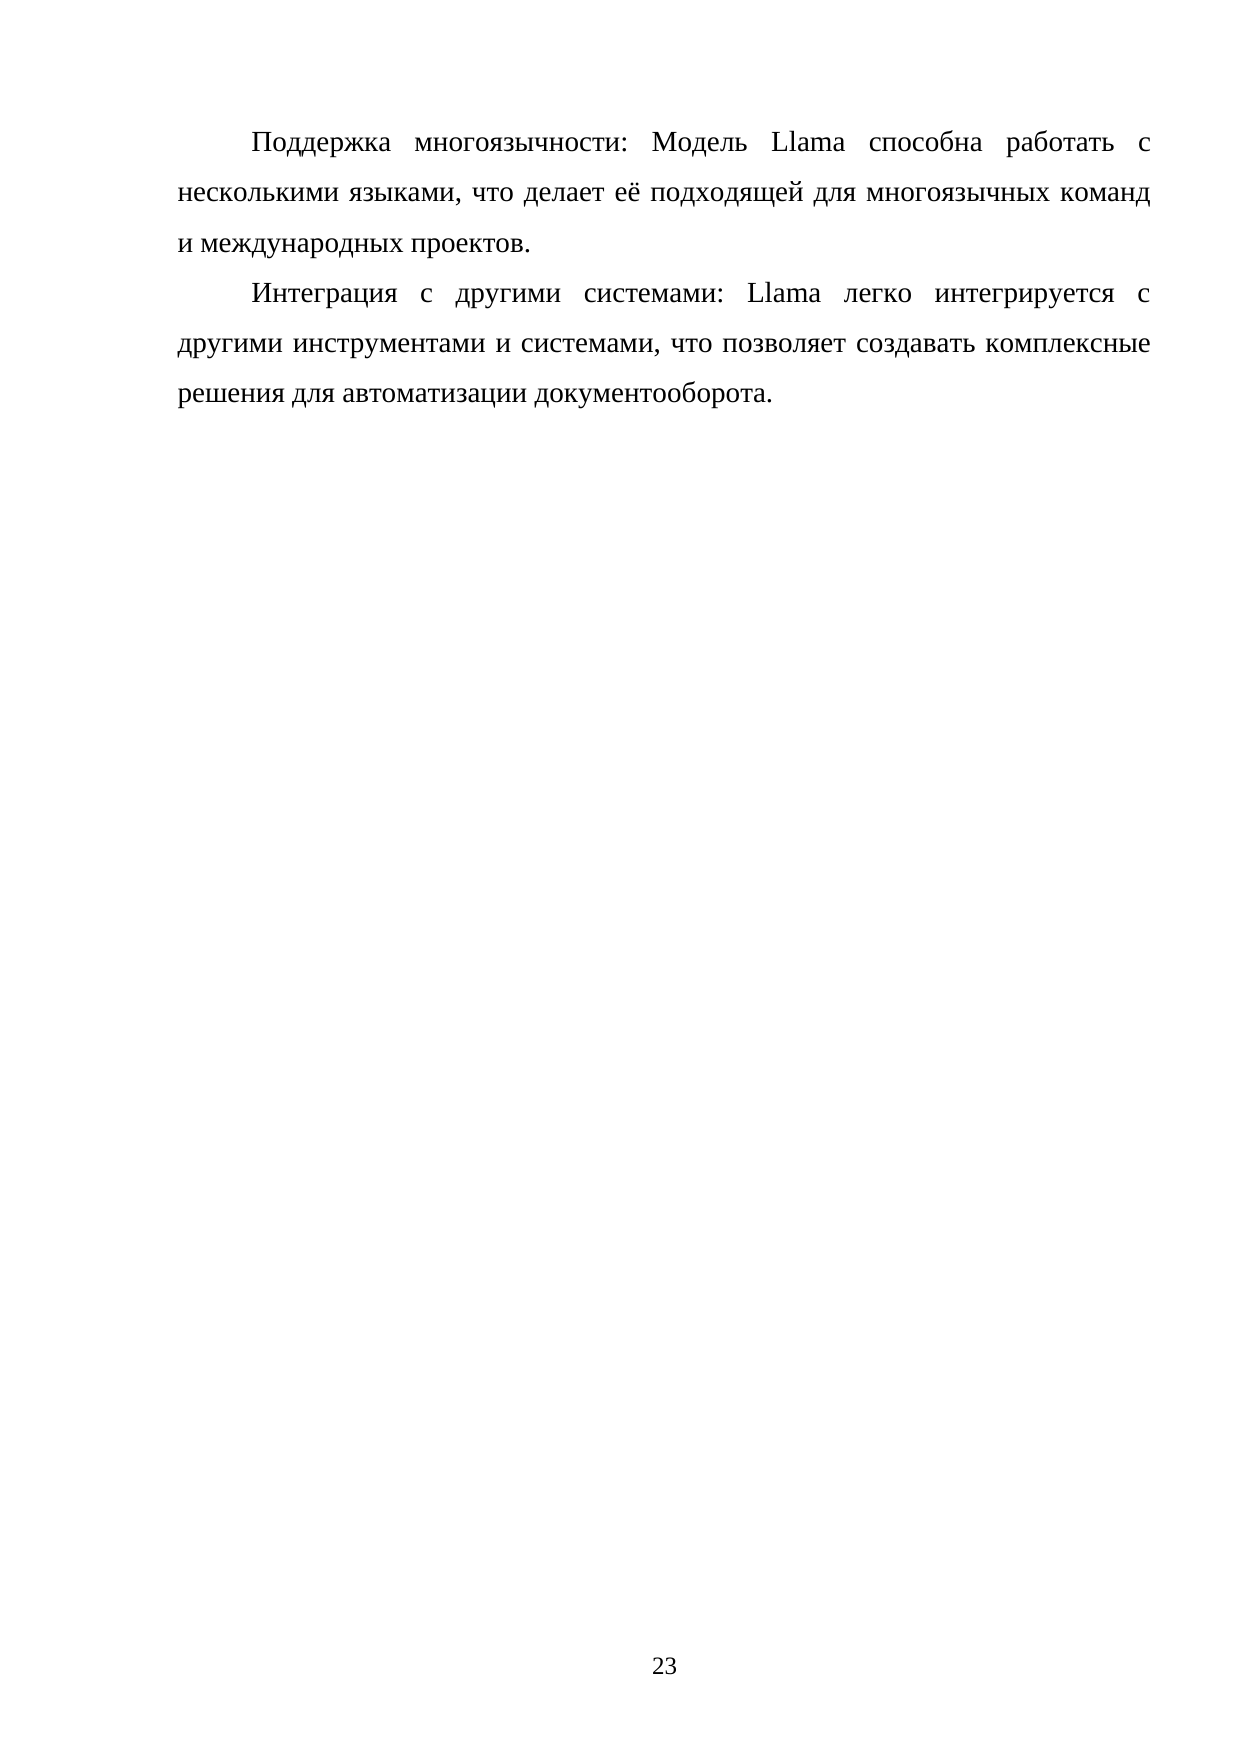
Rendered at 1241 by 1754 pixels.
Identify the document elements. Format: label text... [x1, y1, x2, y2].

text Интеграция с другими системами: Llama легко интегрируется с другими инструментами и системами, что позволяет создавать комплексные решения для автоматизации документооборота. [177, 275, 1152, 409]
text Поддержка многоязычности: Модель Llama способна работать с несколькими языками, что делает её подходящей для многоязычных команд и международных проектов. [177, 124, 1152, 258]
